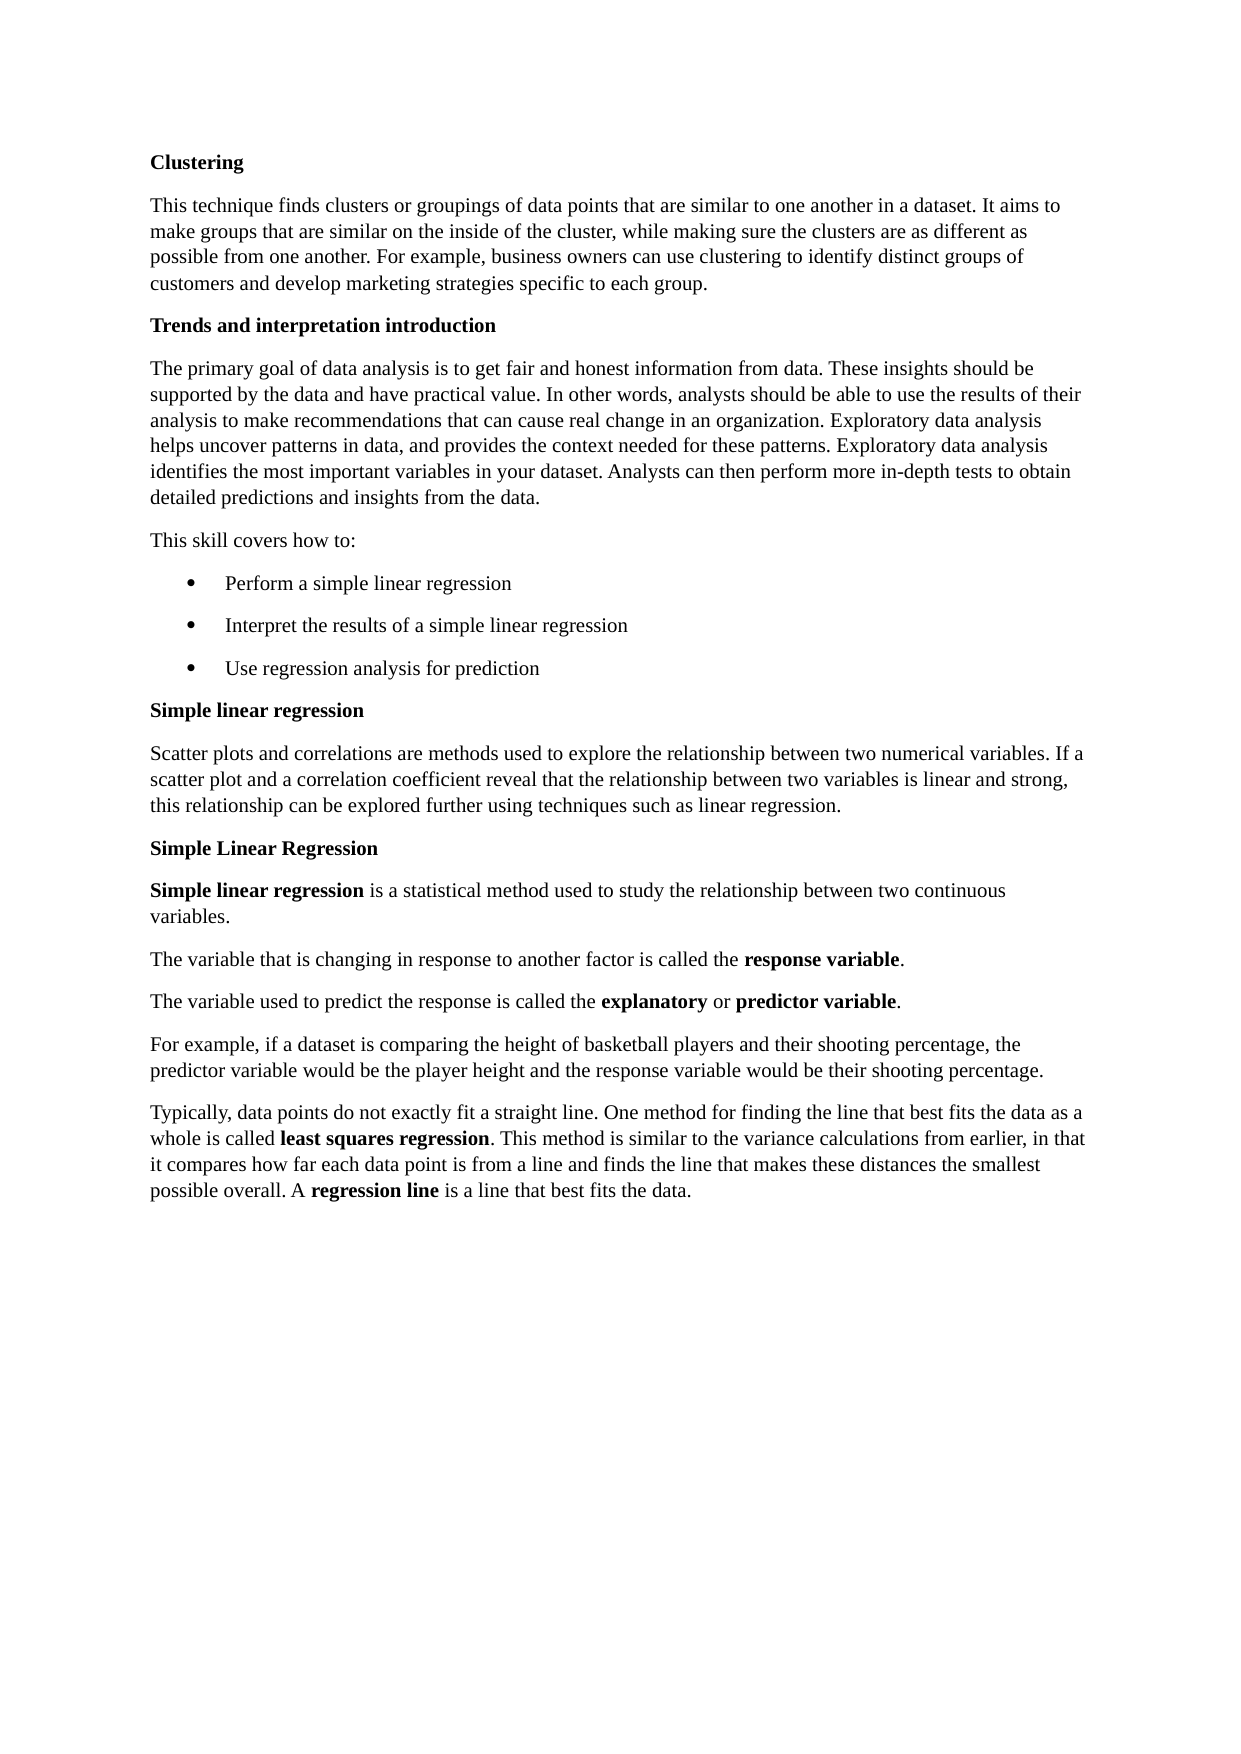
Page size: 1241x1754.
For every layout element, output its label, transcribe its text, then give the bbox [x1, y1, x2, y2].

list Interpret the results of a simple linear regression [187, 613, 1090, 637]
text Clustering [150, 150, 1090, 174]
text Simple linear regression [150, 698, 1090, 722]
text Simple Linear Regression [150, 835, 1090, 859]
text The primary goal of data analysis is to get fair and honest information from data. These insights should be supported by the data and have practical value. In other words, analysts should be able to use the results of their analysis to make recommendations that can cause real change in an organization. Exploratory data analysis helps uncover patterns in data, and provides the context needed for these patterns. Exploratory data analysis identifies the most important variables in your dataset. Analysts can then perform more in-depth tests to obtain detailed predictions and insights from the data. [150, 356, 1090, 509]
list Perform a simple linear regression [187, 571, 1090, 594]
text Trends and interpretation introduction [150, 313, 1090, 337]
list Use regression analysis for prediction [187, 656, 1090, 680]
text Simple linear regression is a statistical method used to study the relationship between two continuous variables. [150, 878, 1090, 928]
text The variable used to predict the response is called the explanatory or predictor variable. [150, 989, 1090, 1013]
text This technique finds clusters or groupings of data points that are similar to one another in a dataset. It aims to make groups that are similar on the inside of the cluster, while making sure the clusters are as different as possible from one another. For example, business owners can use clustering to identify distinct groups of customers and develop marketing strategies specific to each group. [150, 193, 1090, 294]
text Typically, data points do not exactly fit a straight line. One method for finding the line that best fits the data as a whole is called least squares regression. This method is similar to the variance calculations from earlier, in that it compares how far each data point is from a line and finds the line that makes these distances the smallest possible overall. A regression line is a line that best fits the data. [150, 1100, 1090, 1202]
text Scatter plots and correlations are methods used to explore the relationship between two numerical variables. If a scatter plot and a correlation coefficient reveal that the relationship between two variables is linear and strong, this relationship can be explored further using techniques such as linear regression. [150, 741, 1090, 817]
text The variable that is changing in response to another factor is called the response variable. [150, 947, 1090, 971]
text For example, if a dataset is comparing the height of basketball players and their shooting percentage, the predictor variable would be the player height and the response variable would be their shooting percentage. [150, 1032, 1090, 1082]
text This skill covers how to: [150, 528, 1090, 552]
